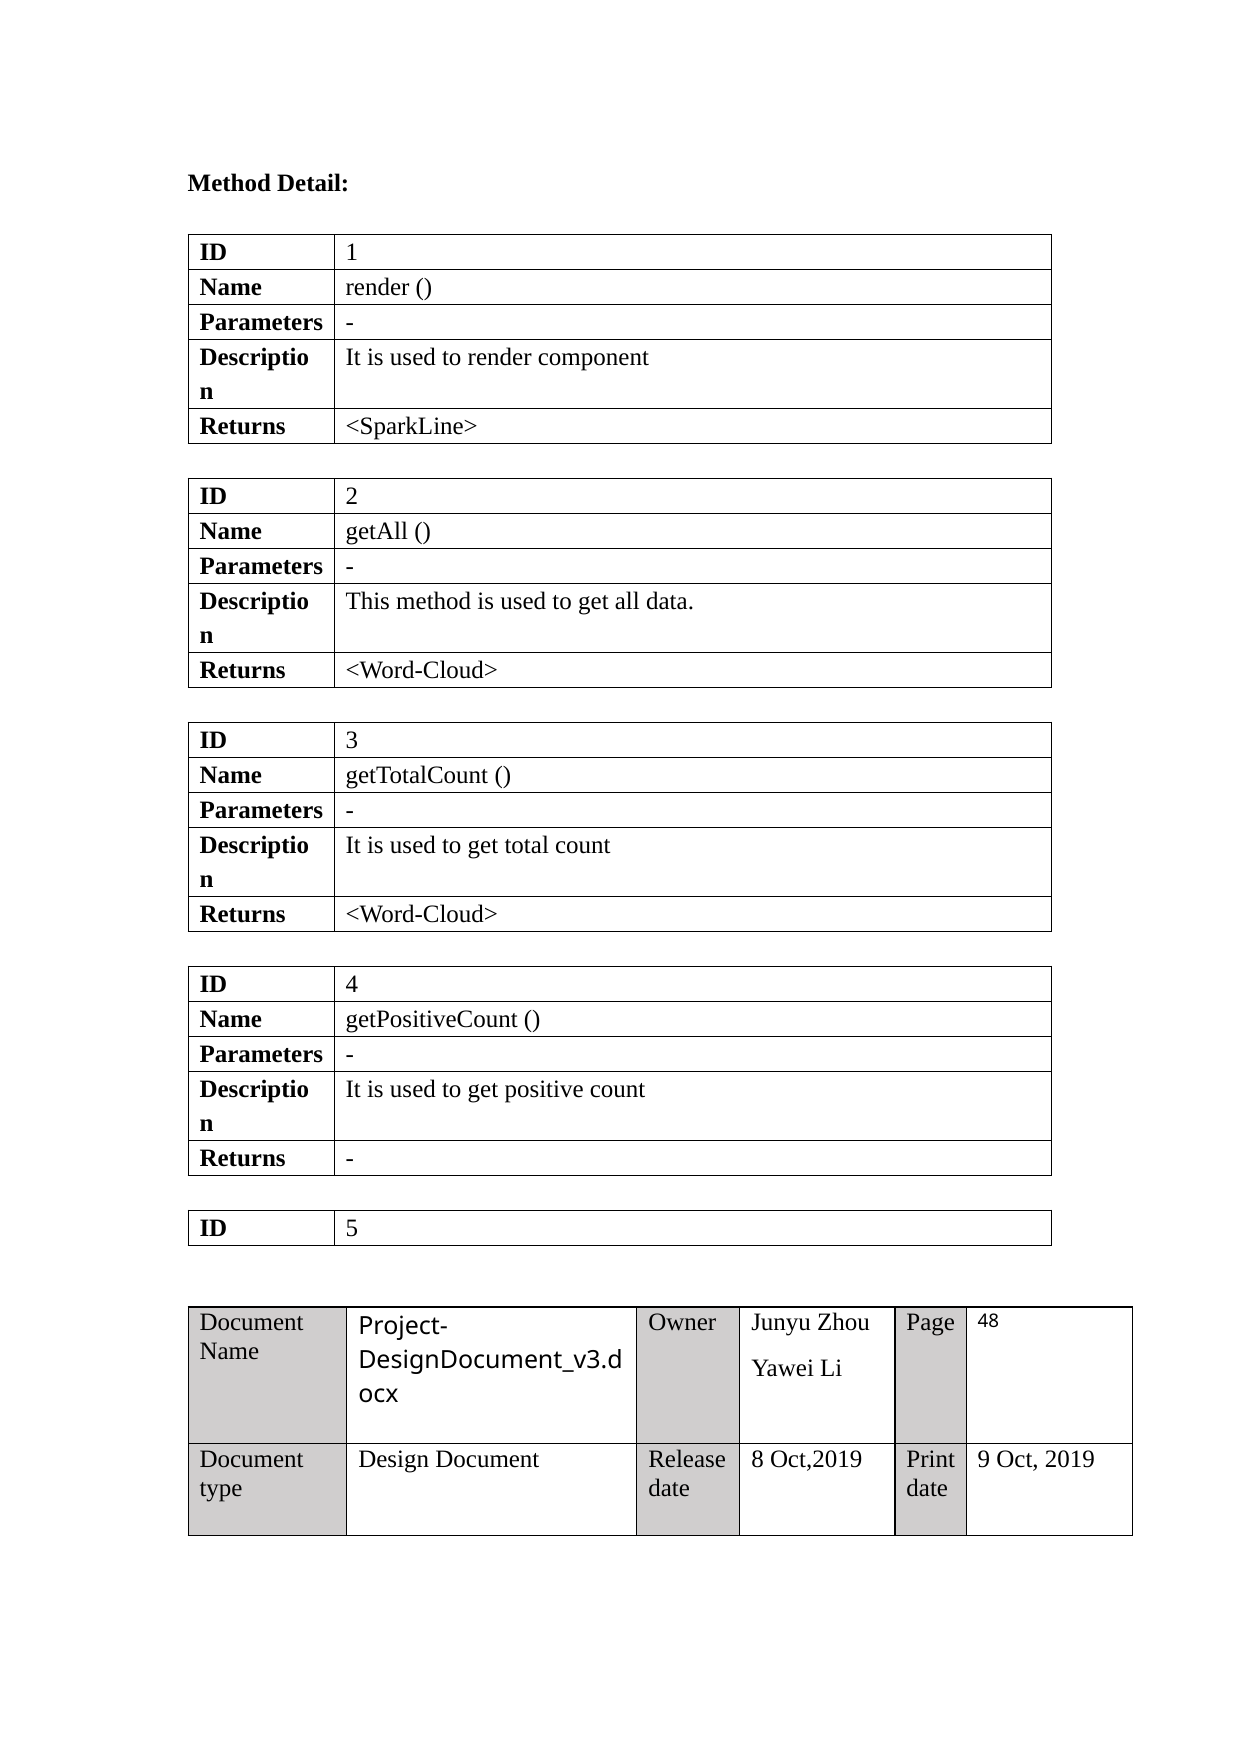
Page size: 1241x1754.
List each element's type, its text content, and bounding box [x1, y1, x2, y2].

table_cell getAll () [335, 514, 1051, 548]
table_cell Parameters [189, 305, 334, 339]
table_cell It is used to get total count [335, 828, 1051, 896]
table_cell This method is used to get all data. [335, 584, 1051, 652]
table_cell Description [189, 340, 334, 408]
table_header 3 [335, 723, 1051, 757]
table_cell - [335, 1037, 1051, 1071]
table_header ID [189, 967, 334, 1001]
table_header ID [189, 479, 334, 513]
table_cell Returns [189, 653, 334, 687]
table_cell Description [189, 584, 334, 652]
table_cell Name [189, 270, 334, 304]
table_cell Description [189, 828, 334, 896]
table_cell - [335, 1141, 1051, 1174]
table_header 1 [335, 235, 1051, 269]
table_cell - [335, 549, 1051, 583]
table_cell Returns [189, 1141, 334, 1174]
table_cell Description [189, 1072, 334, 1139]
table_header ID [189, 1211, 334, 1244]
table_cell getTotalCount () [335, 758, 1051, 792]
text Method Detail: [187, 166, 1053, 200]
table_header 4 [335, 967, 1051, 1001]
table_cell render () [335, 270, 1051, 304]
table_cell getPositiveCount () [335, 1002, 1051, 1036]
table_header ID [189, 723, 334, 757]
table_cell Returns [189, 409, 334, 443]
table_header 2 [335, 479, 1051, 513]
table_cell Parameters [189, 1037, 334, 1071]
table_cell <Word-Cloud> [335, 897, 1051, 931]
table_cell - [335, 305, 1051, 339]
table_cell It is used to render component [335, 340, 1051, 408]
table_cell Name [189, 514, 334, 548]
table_cell It is used to get positive count [335, 1072, 1051, 1139]
table_cell - [335, 793, 1051, 827]
table_cell <SparkLine> [335, 409, 1051, 443]
table_cell Name [189, 1002, 334, 1036]
table_header 5 [335, 1211, 1051, 1244]
table_cell Parameters [189, 549, 334, 583]
table_cell Returns [189, 897, 334, 931]
table_header ID [189, 235, 334, 269]
table_cell <Word-Cloud> [335, 653, 1051, 687]
table_cell Name [189, 758, 334, 792]
table_cell Parameters [189, 793, 334, 827]
